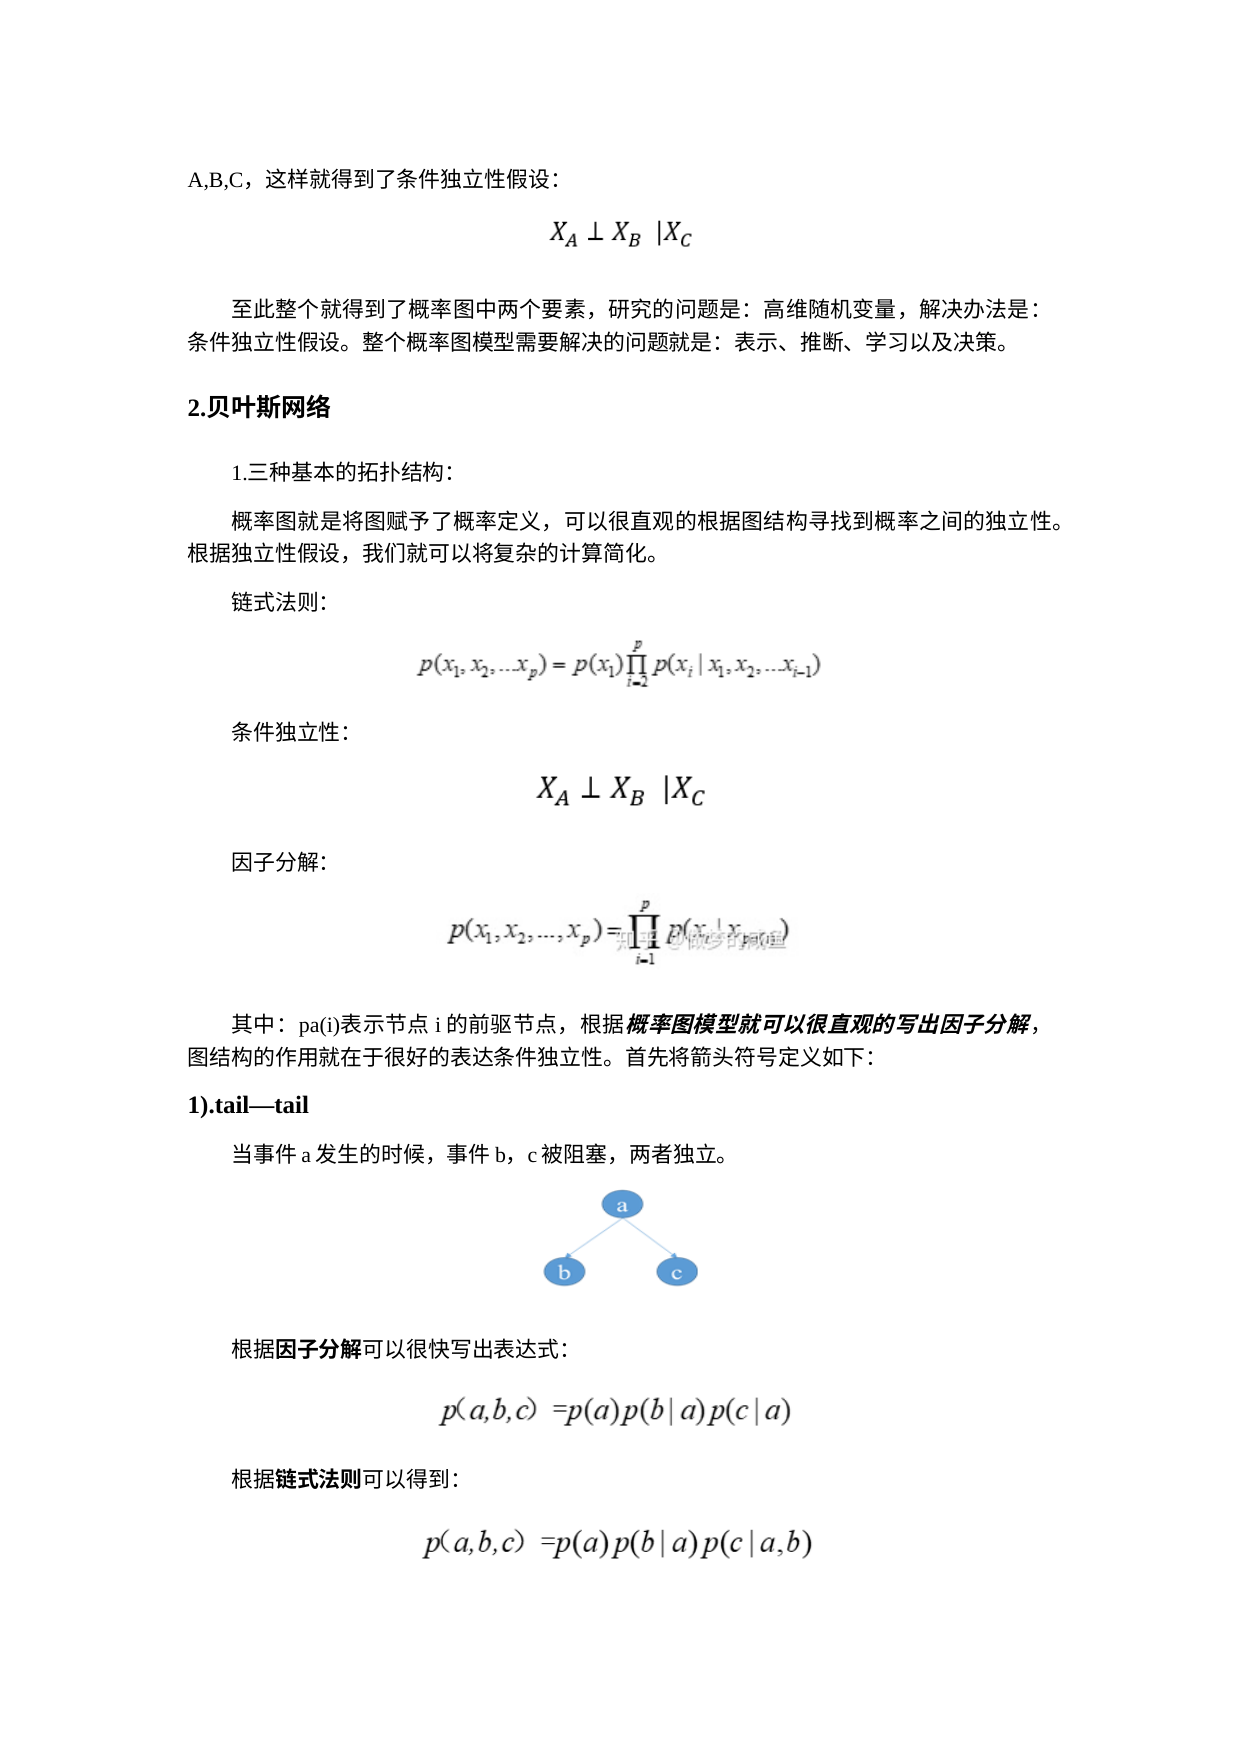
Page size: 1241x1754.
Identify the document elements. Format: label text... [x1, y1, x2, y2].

subtitle 2.贝叶斯网络 [187, 373, 1053, 438]
picture [418, 1510, 822, 1574]
picture [542, 1185, 698, 1297]
picture [525, 763, 716, 813]
text 根据因子分解可以很快写出表达式： [187, 1332, 1053, 1364]
subtitle 1).tail—tail [187, 1088, 1053, 1121]
picture [540, 210, 701, 253]
text 1.三种基本的拓扑结构： [187, 454, 1053, 487]
text 链式法则： [187, 584, 1053, 617]
text 当事件a发生的时候，事件b，c被阻塞，两者独立。 [187, 1137, 1053, 1169]
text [187, 162, 1053, 194]
text 至此整个就得到了概率图中两个要素，研究的问题是：高维随机变量，解决办法是：条件独立性假设。整个概率图模型需要解决的问题就是：表示、推断、学习以及决策。 [187, 292, 1053, 357]
text 根据链式法则可以得到： [187, 1462, 1053, 1494]
picture [435, 893, 805, 971]
text 因子分解： [187, 844, 1053, 877]
text 条件独立性： [187, 714, 1053, 747]
text 其中：pa(i)表示节点i的前驱节点，根据概率图模型就可以很直观的写出因子分解，图结构的作用就在于很好的表达条件独立性。首先将箭头符号定义如下： [187, 1007, 1053, 1072]
text 概率图就是将图赋予了概率定义，可以很直观的根据图结构寻找到概率之间的独立性。根据独立性假设，我们就可以将复杂的计算简化。 [187, 503, 1053, 568]
picture [414, 633, 827, 695]
picture [430, 1380, 810, 1441]
